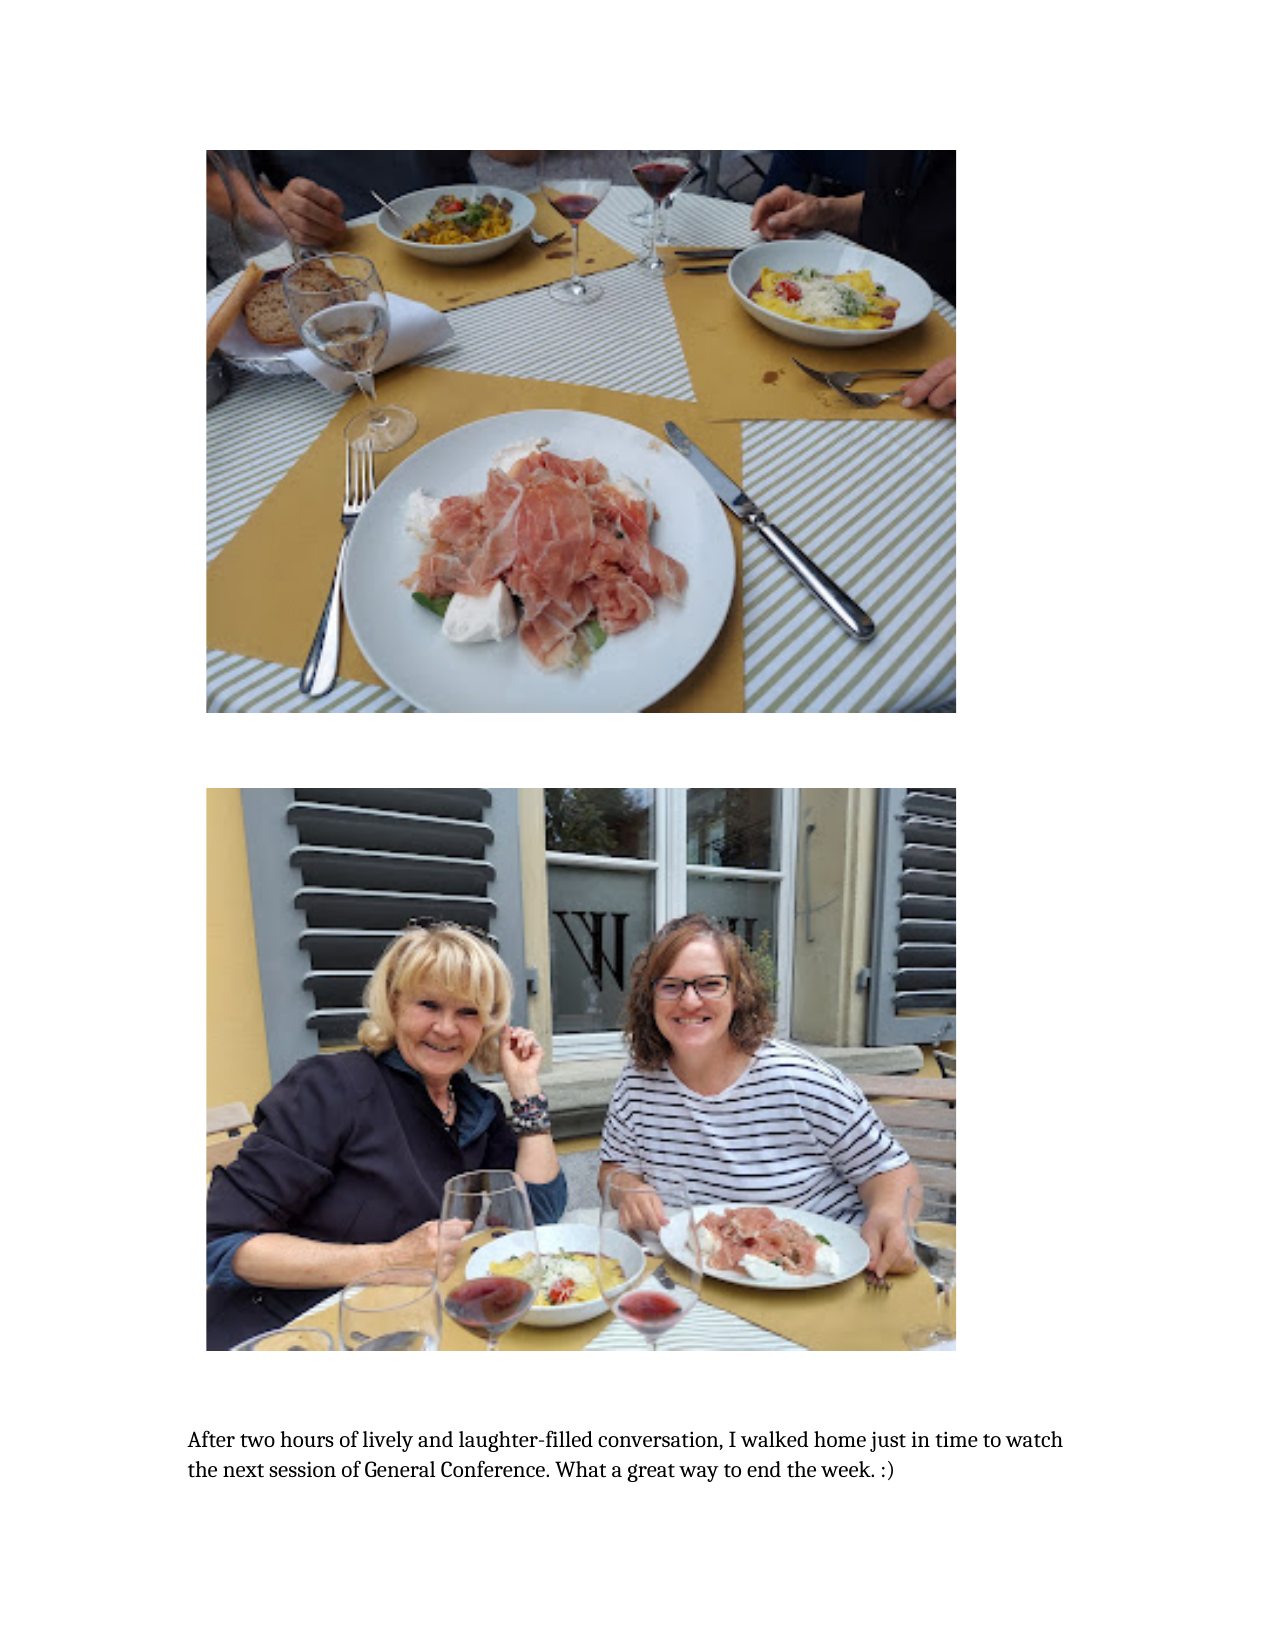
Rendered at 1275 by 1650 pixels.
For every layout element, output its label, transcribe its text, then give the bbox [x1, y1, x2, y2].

picture [206, 788, 957, 1351]
text After two hours of lively and laughter-filled conversation, I walked home just in time to watch the next session of General Conference. What a great way to end the week. :) [187, 1426, 1087, 1483]
picture [206, 150, 957, 713]
